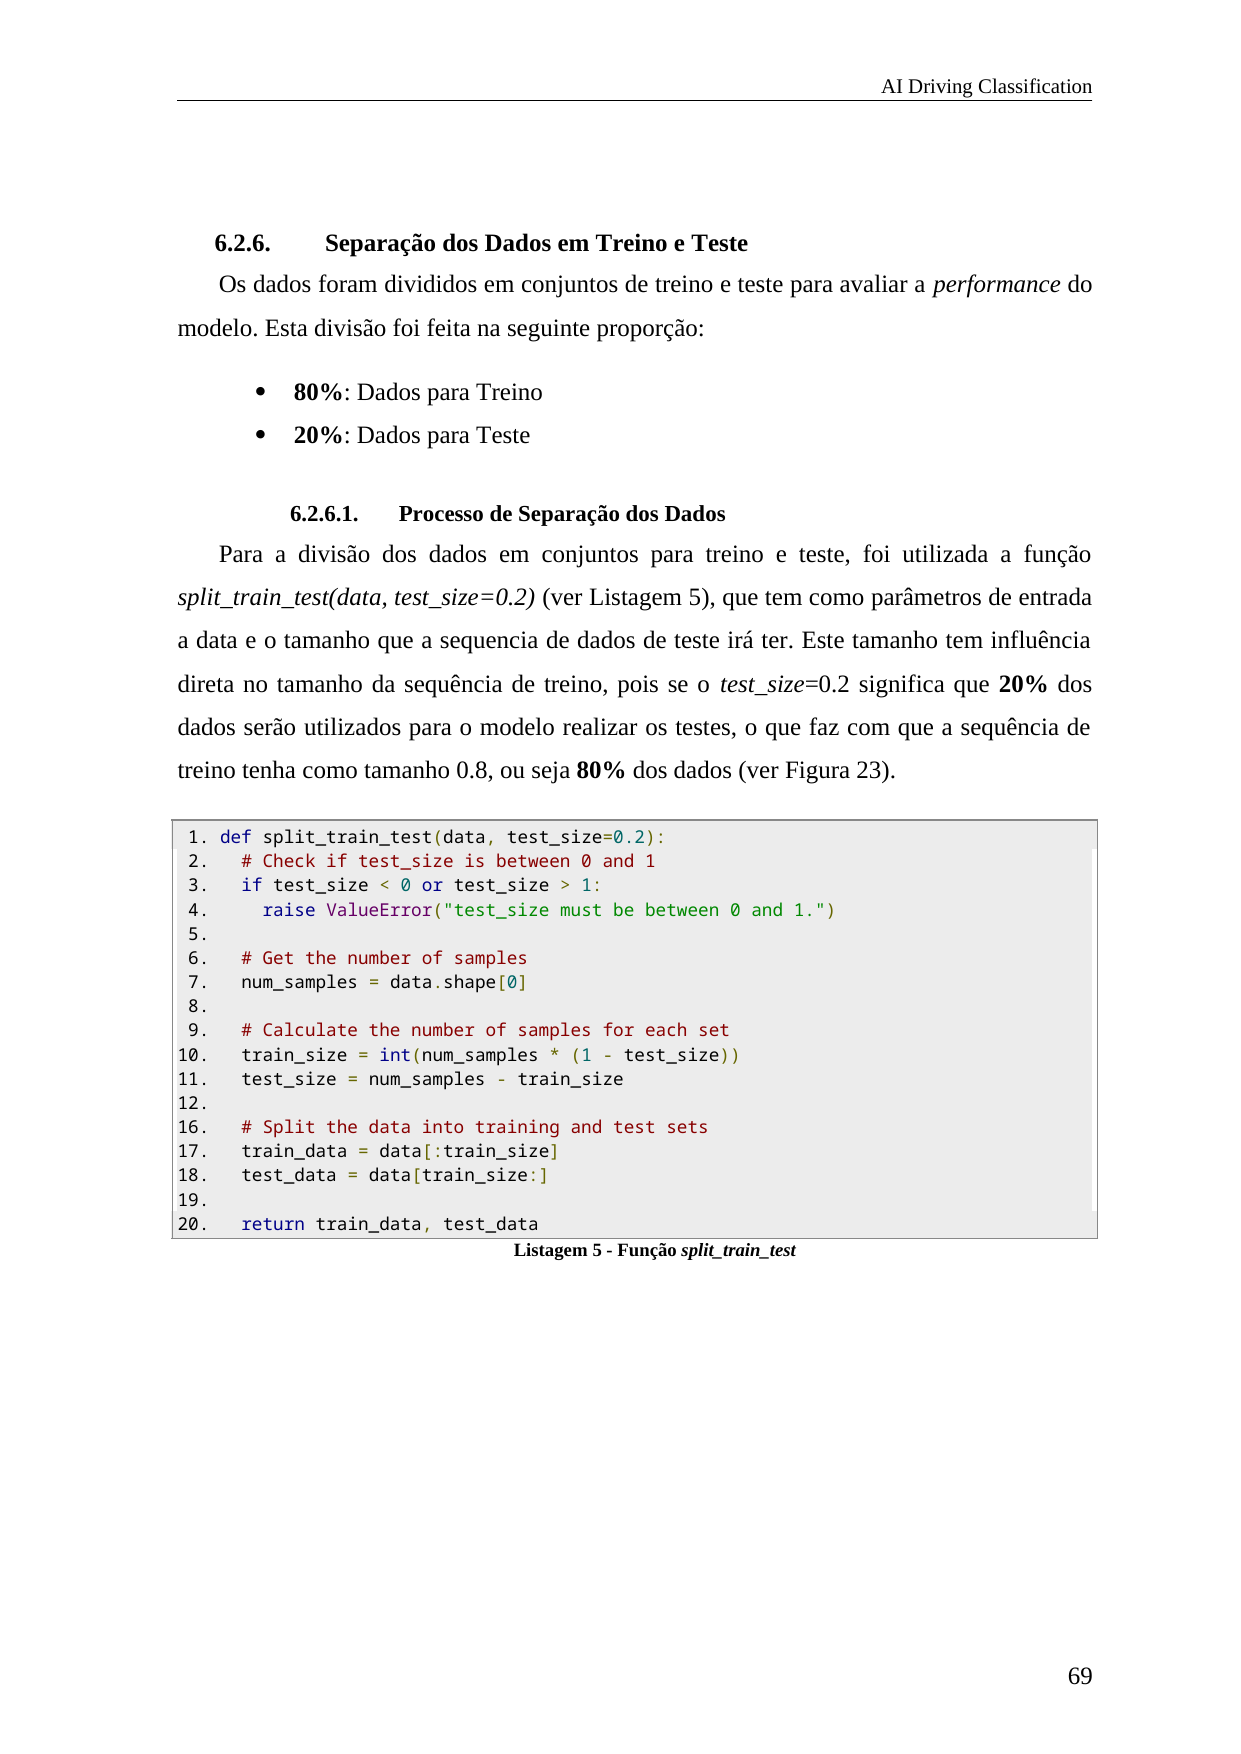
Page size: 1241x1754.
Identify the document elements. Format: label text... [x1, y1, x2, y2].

text Os dados foram divididos em conjuntos de treino e teste para avaliar a performance do modelo. Esta divisão foi feita na seguinte proporção: [177, 269, 1092, 341]
text 19. [177, 1187, 1092, 1206]
text 20. return train_data, test_data [173, 1206, 1097, 1238]
list 20%: Dados para Teste [256, 420, 1092, 448]
text 10. train_size = int(num_samples * (1 - test_size)) [177, 1042, 1092, 1066]
text 7. num_samples = data.shape[0] [177, 969, 1092, 994]
text 1. def split_train_test(data, test_size=0.2): [173, 821, 1097, 849]
text Listagem 5 - Função split_train_test [177, 1239, 1092, 1261]
text 11. test_size = num_samples - train_size [177, 1066, 1092, 1090]
subtitle Separação dos Dados em Treino e Teste [214, 228, 1092, 257]
text 5. [177, 921, 1092, 945]
text 4. raise ValueError("test_size must be between 0 and 1.") [177, 897, 1092, 921]
text 6. # Get the number of samples [177, 945, 1092, 969]
text 16. # Split the data into training and test sets [177, 1114, 1092, 1139]
text 8. [177, 994, 1092, 1018]
subtitle Processo de Separação dos Dados [290, 500, 1092, 527]
text 18. test_data = data[train_size:] [177, 1163, 1092, 1187]
text 12. [177, 1090, 1092, 1114]
list 80%: Dados para Treino [256, 377, 1092, 405]
text 17. train_data = data[:train_size] [177, 1139, 1092, 1163]
text 9. # Calculate the number of samples for each set [177, 1018, 1092, 1042]
text 3. if test_size < 0 or test_size > 1: [177, 873, 1092, 897]
text 2. # Check if test_size is between 0 and 1 [177, 849, 1092, 873]
